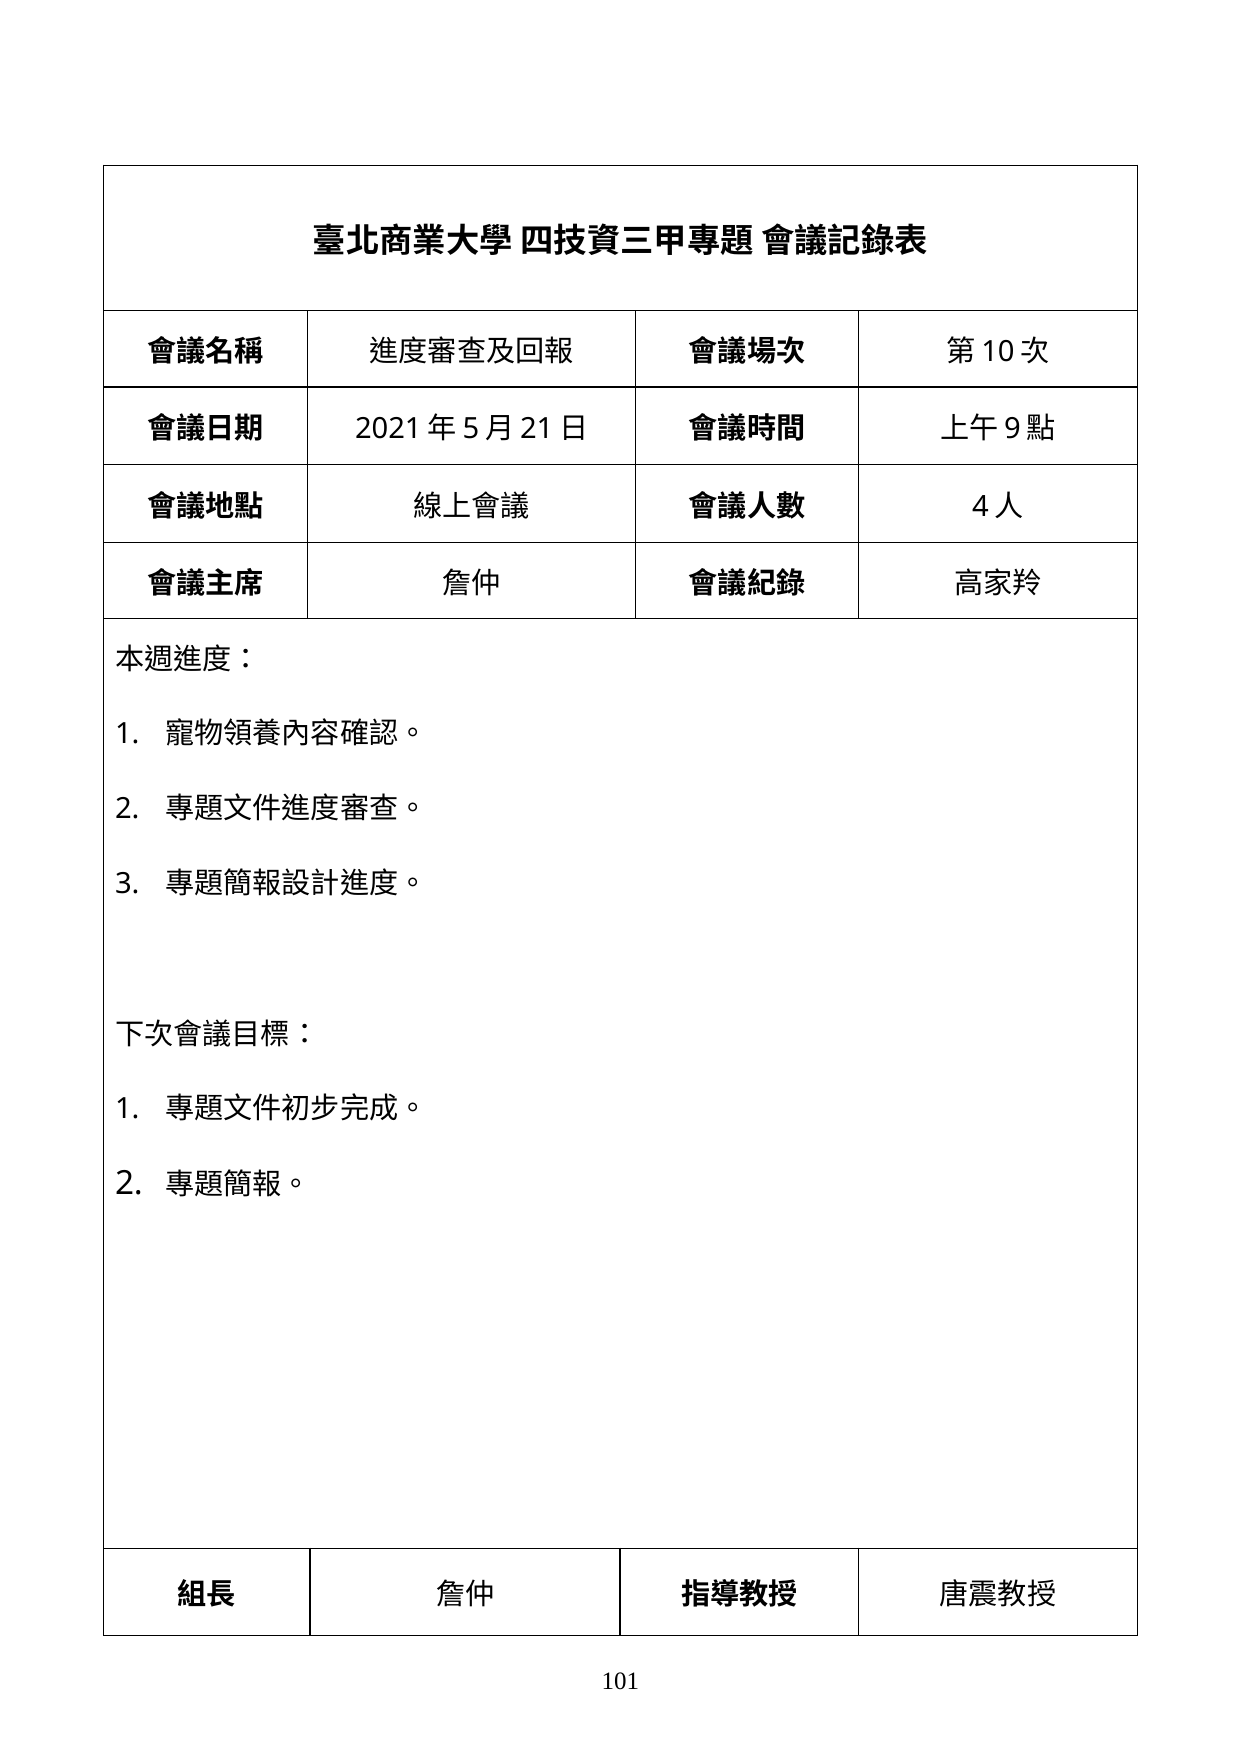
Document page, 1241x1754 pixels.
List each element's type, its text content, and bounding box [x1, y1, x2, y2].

table_cell 會議主席 [104, 543, 307, 618]
table_cell 本週進度： 寵物領養內容確認。 專題文件進度審查。 專題簡報設計進度。 下次會議目標： 專題文件初步完成。 專題簡報。 [104, 619, 1137, 1548]
table_cell 組長 [104, 1549, 309, 1635]
table_cell 2021年5月21日 [308, 388, 635, 464]
table_cell 高家羚 [859, 543, 1137, 618]
table_cell 會議日期 [104, 388, 307, 464]
table_cell 進度審查及回報 [308, 311, 635, 386]
table_header 臺北商業大學 四技資三甲專題 會議記錄表 [104, 166, 1137, 310]
table_cell 會議紀錄 [636, 543, 858, 618]
table_cell 會議名稱 [104, 311, 307, 386]
table_cell 會議人數 [636, 465, 858, 542]
table_cell 會議地點 [104, 465, 307, 542]
table_cell 唐震教授 [859, 1549, 1137, 1635]
table_cell 線上會議 [308, 465, 635, 542]
table_cell 4人 [859, 465, 1137, 542]
table_cell 詹仲 [311, 1549, 619, 1635]
table_cell 詹仲 [308, 543, 635, 618]
table_cell 第10次 [859, 311, 1137, 386]
table_cell 指導教授 [621, 1549, 858, 1635]
table_cell 會議時間 [636, 388, 858, 464]
table_cell 會議場次 [636, 311, 858, 386]
table_cell 上午9點 [859, 388, 1137, 464]
